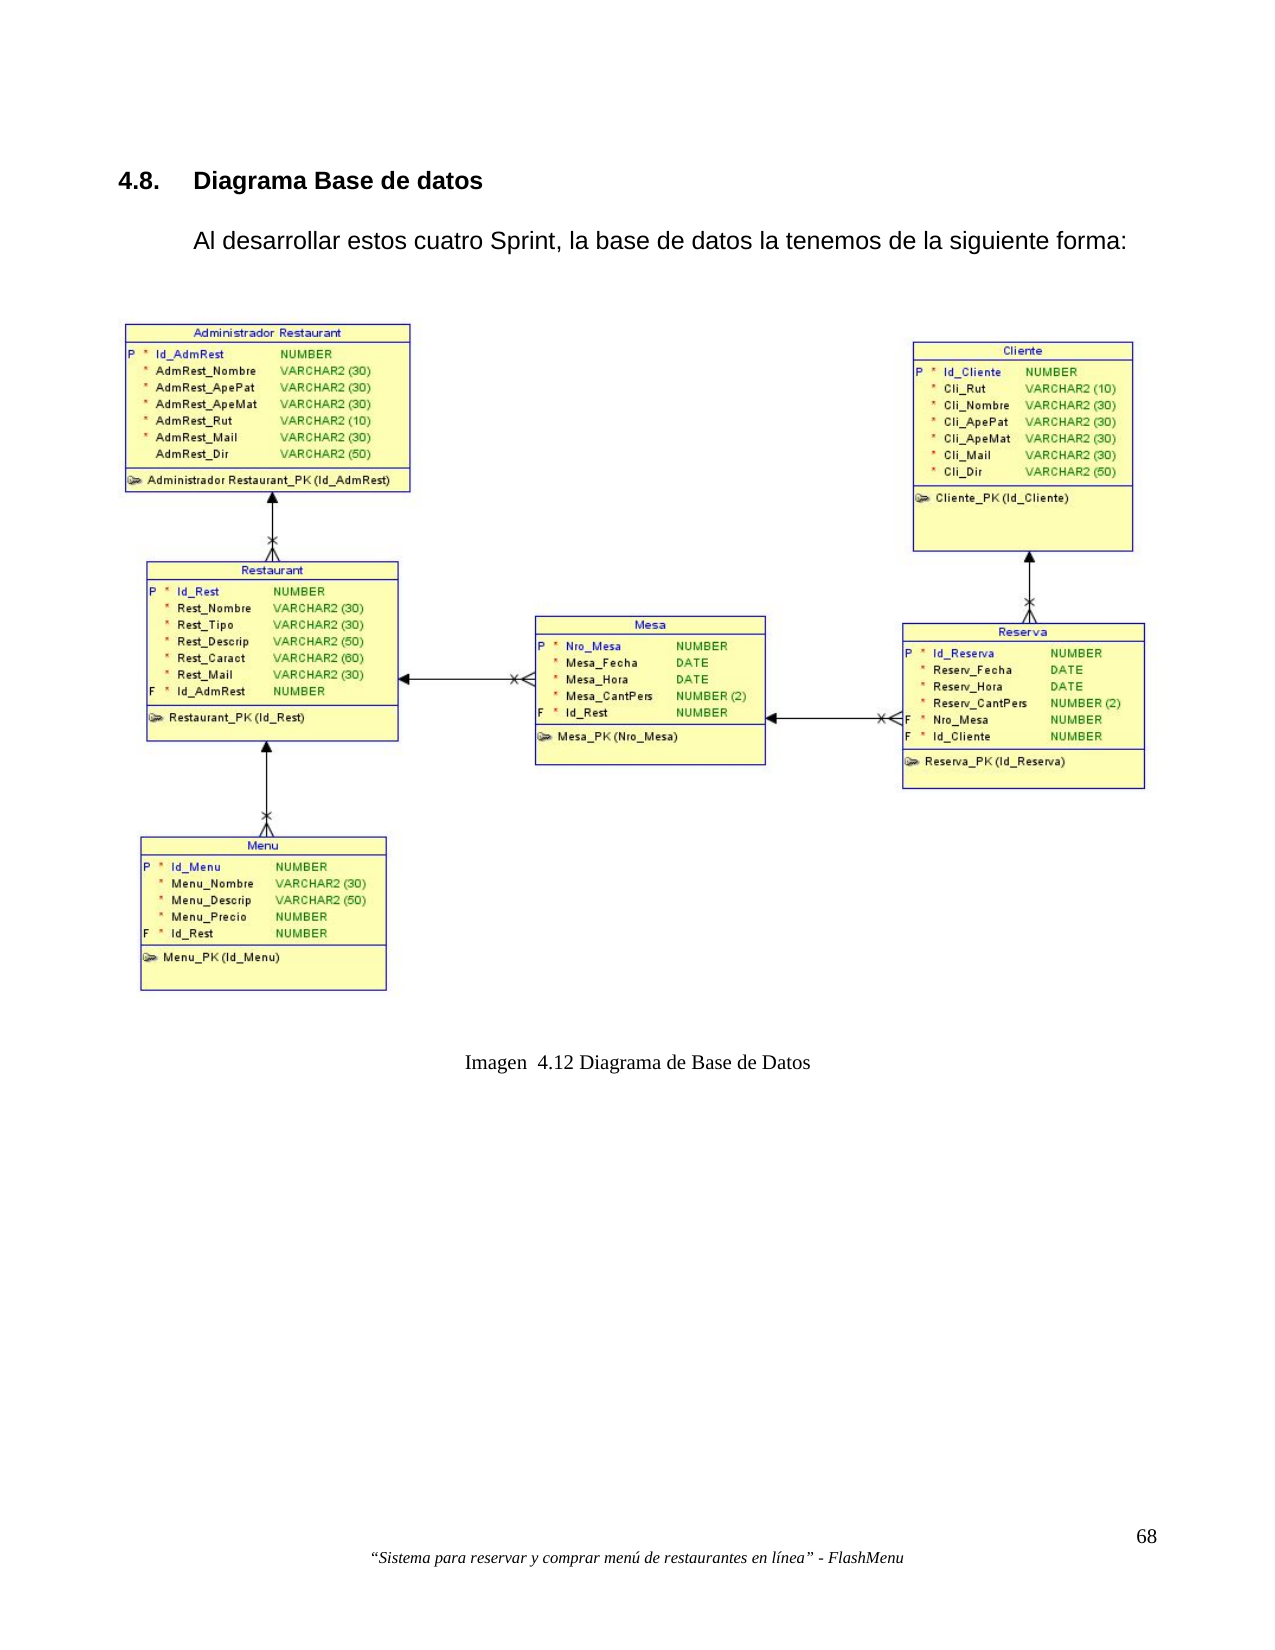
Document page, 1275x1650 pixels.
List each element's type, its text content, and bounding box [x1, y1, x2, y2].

subtitle Diagrama Base de datos [118, 166, 1157, 194]
text Al desarrollar estos cuatro Sprint, la base de datos la tenemos de la siguiente forma: [193, 226, 1157, 254]
picture [118, 318, 1157, 998]
